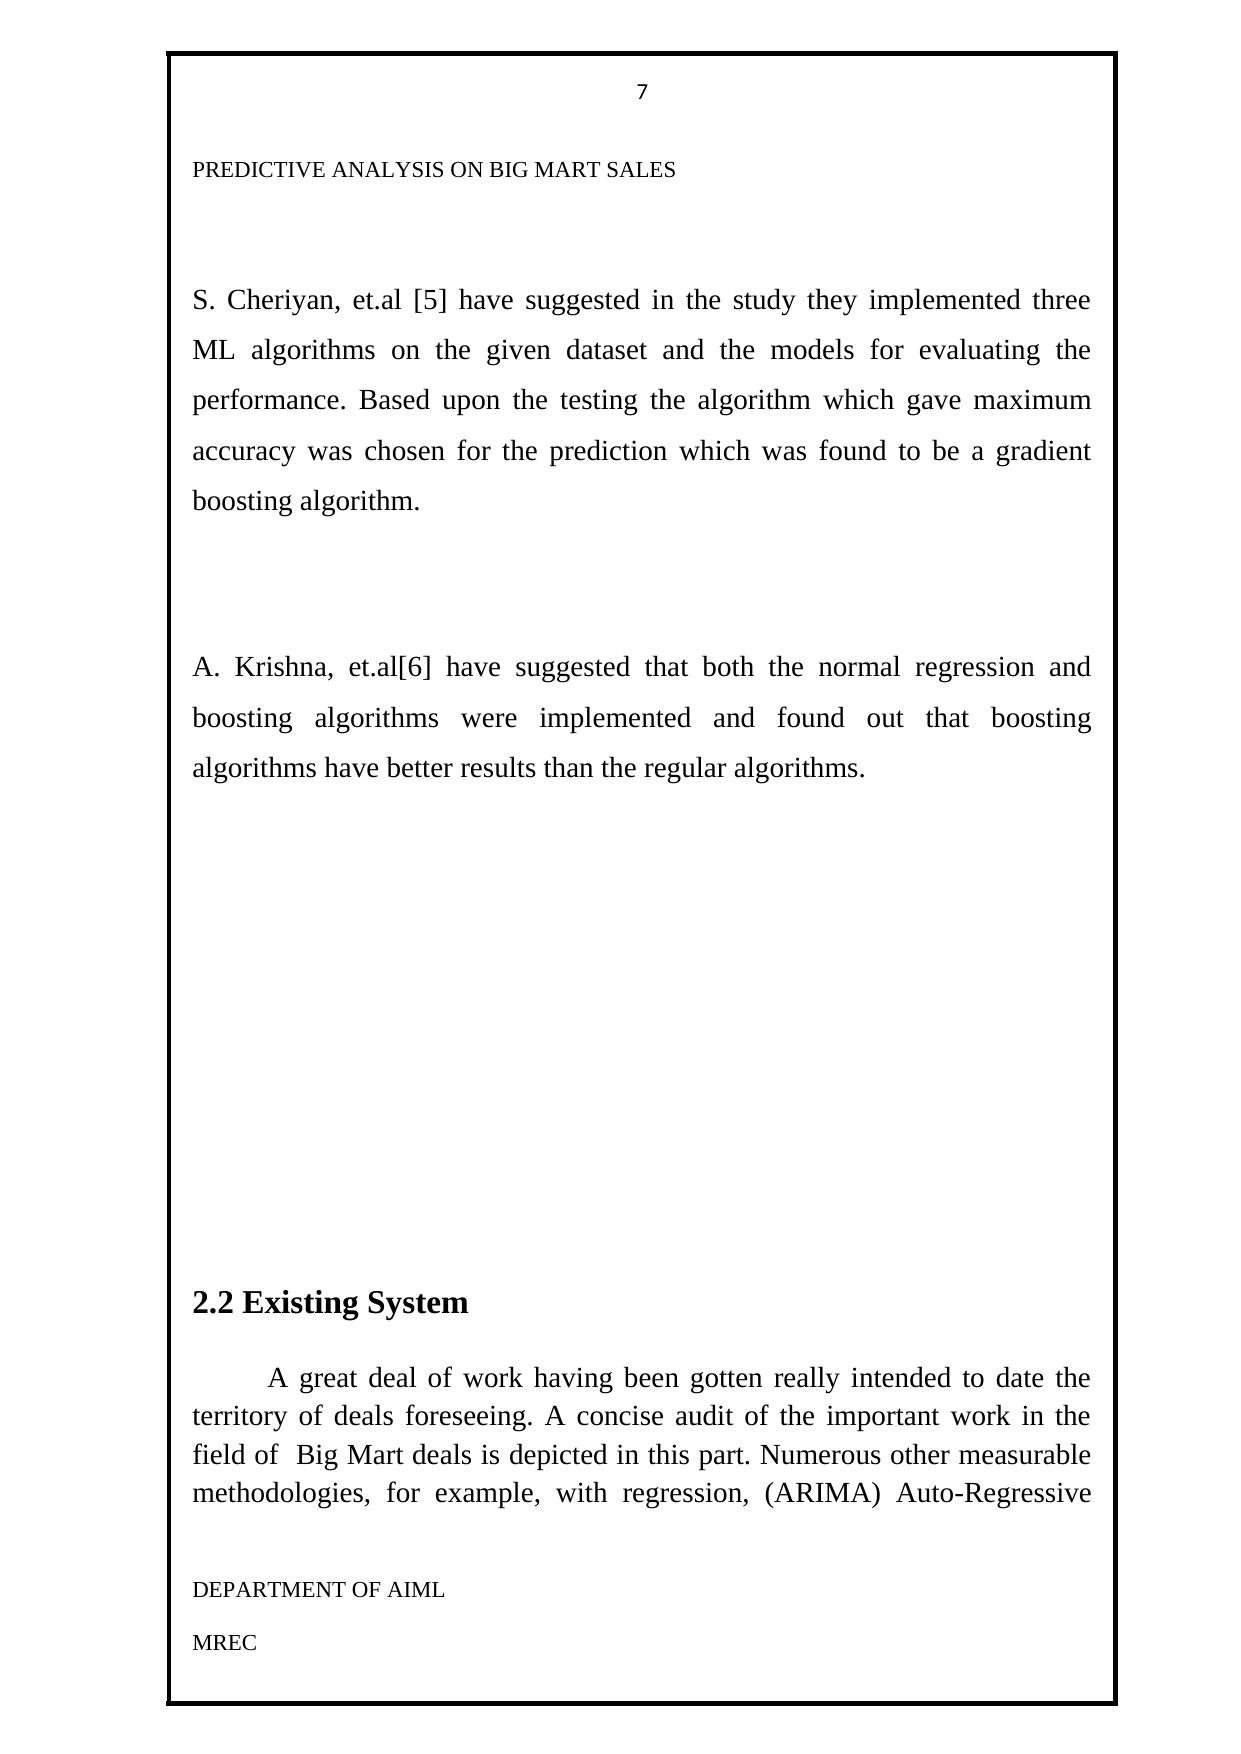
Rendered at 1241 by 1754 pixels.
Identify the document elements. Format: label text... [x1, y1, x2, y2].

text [192, 1360, 1092, 1509]
text A. Krishna, et.al[6] have suggested that both the normal regression and boosting algorithms were implemented and found out that boosting algorithms have better results than the regular algorithms. [192, 649, 1092, 784]
text S. Cheriyan, et.al [5] have suggested in the study they implemented three ML algorithms on the given dataset and the models for evaluating the performance. Based upon the testing the algorithm which gave maximum accuracy was chosen for the prediction which was found to be a gradient boosting algorithm. [192, 282, 1092, 517]
subtitle 2.2 Existing System [192, 1283, 1092, 1321]
